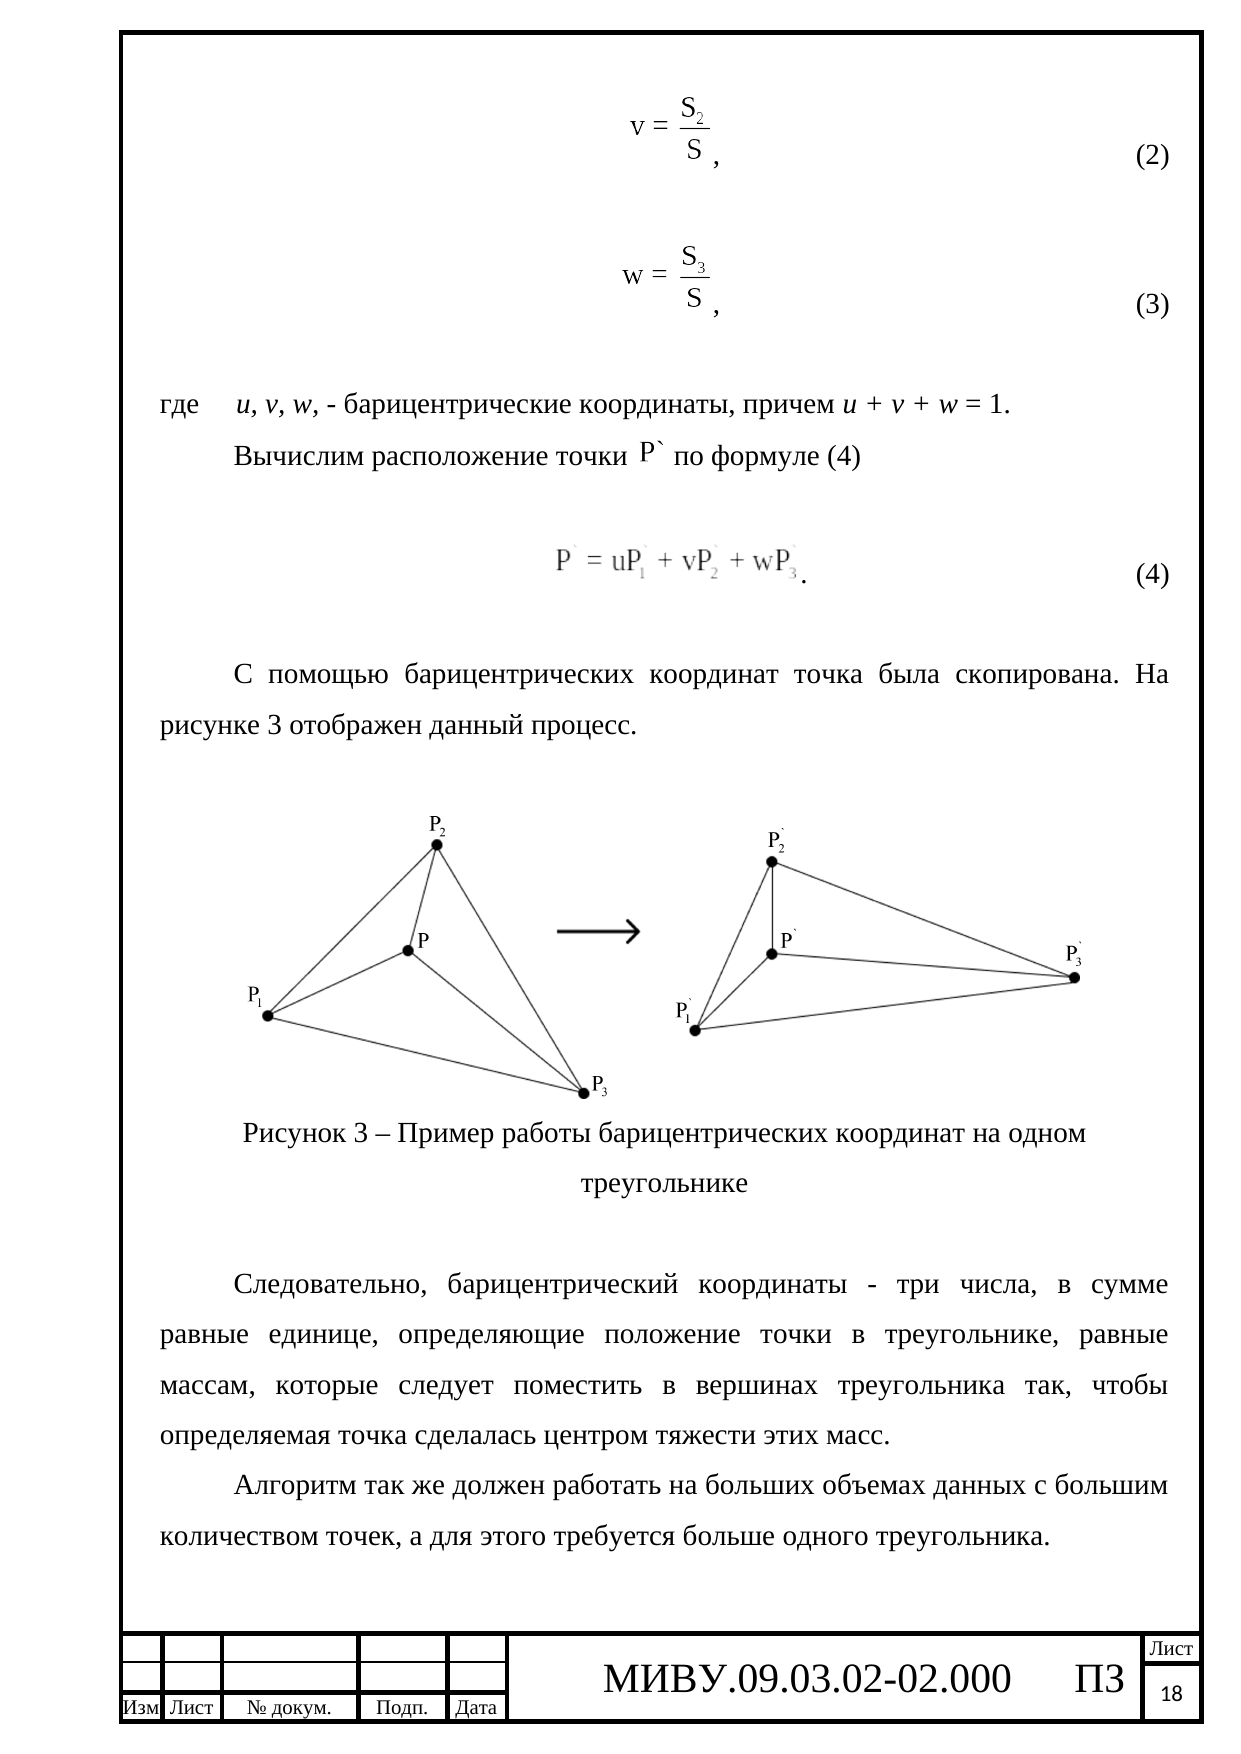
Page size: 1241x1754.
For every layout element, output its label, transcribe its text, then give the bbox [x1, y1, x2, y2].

text Следовательно, барицентрический координаты - три числа, в сумме равные единице, определяющие положение точки в треугольнике, равные массам, которые следует поместить в вершинах треугольника так, чтобы определяемая точка сделалась центром тяжести этих масс. [159, 1266, 1169, 1451]
text Вычислим расположение точки по формуле (4) [159, 437, 1169, 472]
picture [246, 807, 1083, 1099]
text Рисунок 3 – Пример работы барицентрических координат на одном треугольнике [159, 1115, 1169, 1199]
text С помощью барицентрических координат точка была скопирована. На рисунке 3 отображен данный процесс. [159, 657, 1169, 741]
text , (2) [159, 89, 1169, 171]
text где u, v, w, - барицентрические координаты, причем u + v + w = 1. [159, 387, 1169, 420]
text . (4) [159, 539, 1169, 589]
text , (3) [159, 238, 1169, 319]
text Алгоритм так же должен работать на больших объемах данных с большим количеством точек, а для этого требуется больше одного треугольника. [159, 1467, 1169, 1551]
